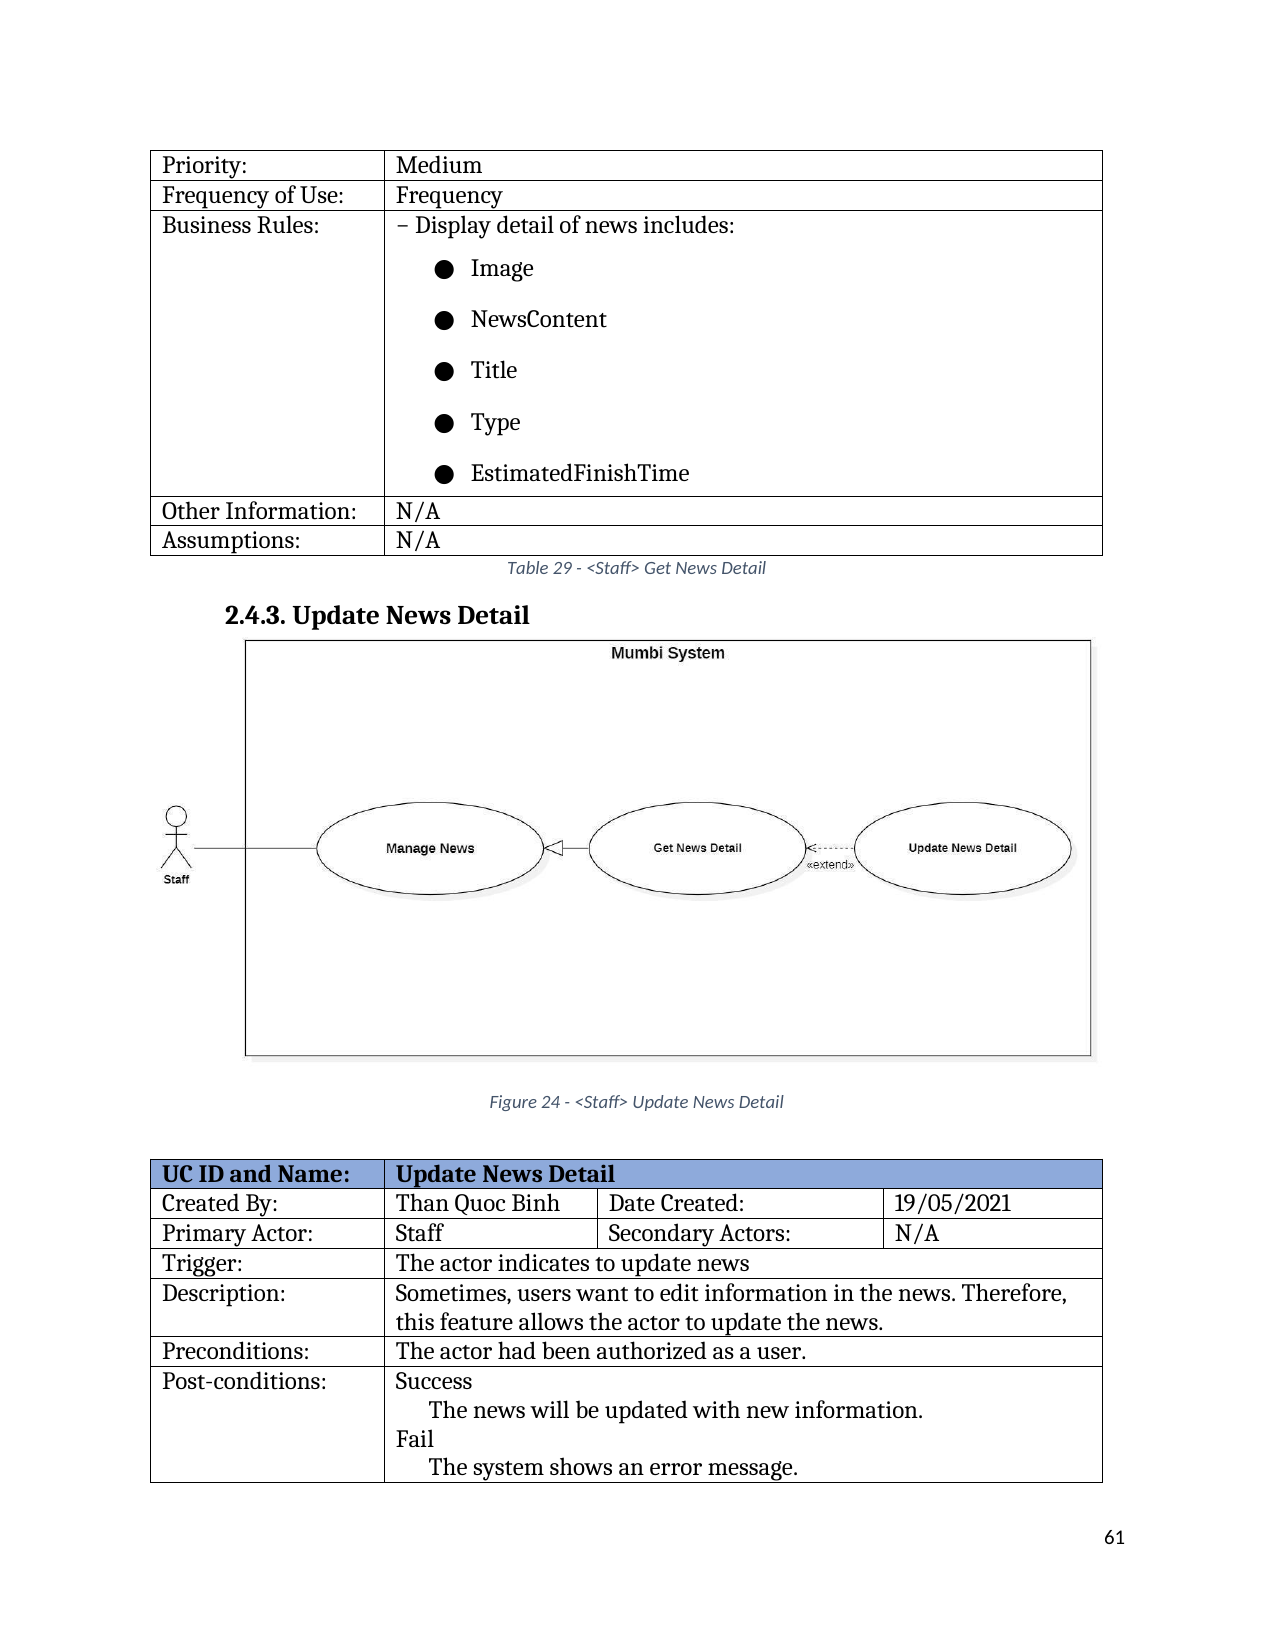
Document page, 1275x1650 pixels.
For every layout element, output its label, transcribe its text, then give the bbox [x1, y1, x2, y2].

table_cell Secondary Actors: [598, 1219, 883, 1248]
table_cell Date Created: [598, 1189, 883, 1218]
table_cell Sometimes, users want to edit information in the news. Therefore, this feature allows the actor to update the news. [385, 1279, 1102, 1336]
table_header UC ID and Name: [151, 1160, 384, 1188]
table_cell Medium [385, 151, 1102, 180]
table_cell Frequency of Use: [151, 181, 384, 209]
table_cell The actor indicates to update news [385, 1249, 1102, 1278]
text Table 29 - <Staff> Get News Detail [150, 556, 1125, 579]
table_cell Trigger: [151, 1249, 384, 1278]
table_cell Other Information: [151, 497, 384, 525]
table_cell N/A [385, 526, 1102, 555]
table_cell Primary Actor: [151, 1219, 384, 1248]
table_cell Staff [385, 1219, 597, 1248]
table_cell N/A [884, 1219, 1102, 1248]
table_cell Success The news will be updated with new information. Fail The system shows an error message. [385, 1367, 1102, 1482]
table_cell The actor had been authorized as a user. [385, 1337, 1102, 1366]
table_cell Post-conditions: [151, 1367, 384, 1482]
table_cell 19/05/2021 [884, 1189, 1102, 1218]
subtitle 2.4.3. Update News Detail [187, 600, 1125, 631]
table_header Update News Detail [385, 1160, 1102, 1188]
table_cell Description: [151, 1279, 384, 1336]
picture [150, 631, 1125, 1091]
table_cell Business Rules: [151, 211, 384, 496]
table_cell Preconditions: [151, 1337, 384, 1366]
table_cell − Display detail of news includes: Image NewsContent Title Type EstimatedFinishTime [385, 211, 1102, 496]
table_cell Than Quoc Binh [385, 1189, 597, 1218]
table_cell Frequency [385, 181, 1102, 209]
table_cell N/A [385, 497, 1102, 525]
table_cell Priority: [151, 151, 384, 180]
text Figure 24 - <Staff> Update News Detail [150, 1091, 1125, 1114]
table_cell Created By: [151, 1189, 384, 1218]
table_cell Assumptions: [151, 526, 384, 555]
